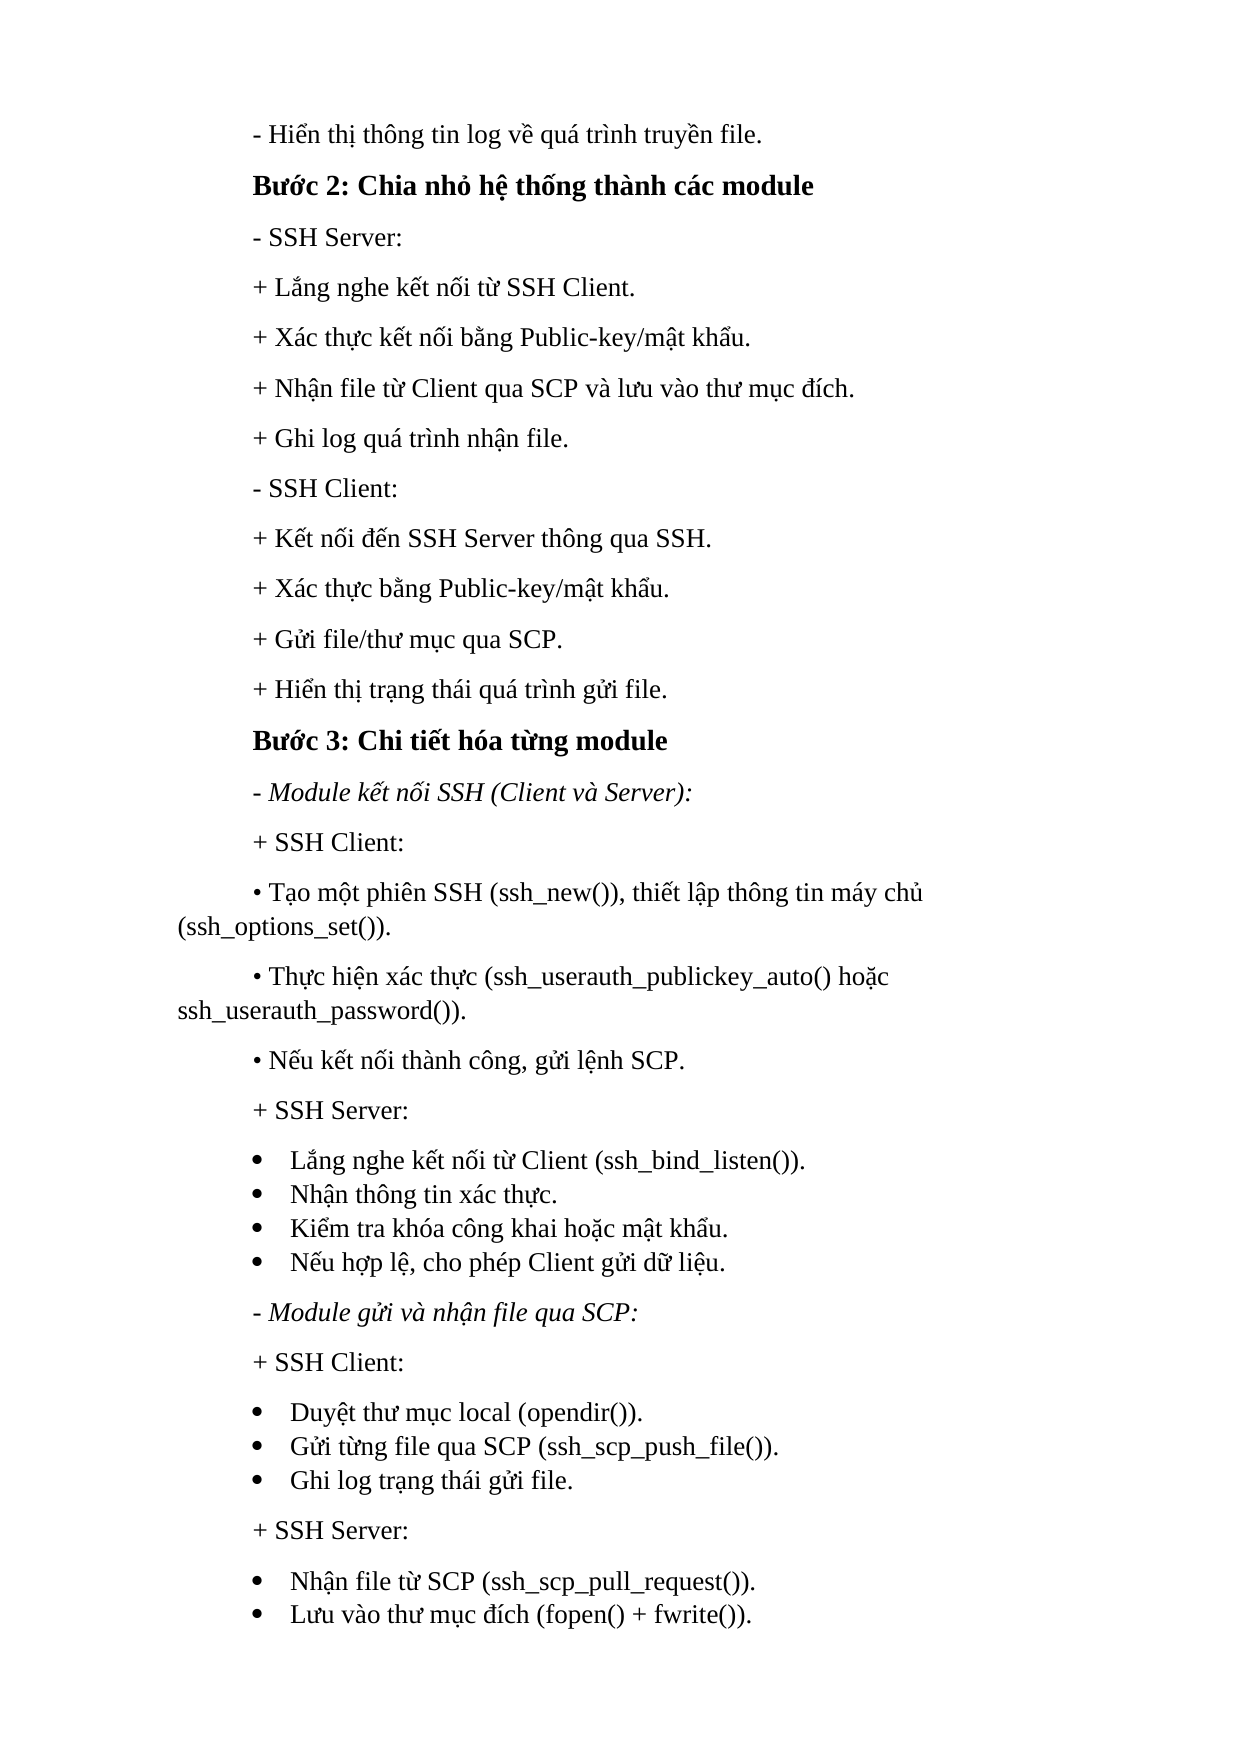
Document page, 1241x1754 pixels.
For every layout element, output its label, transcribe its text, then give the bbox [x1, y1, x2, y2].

text - SSH Server: [177, 221, 1122, 252]
text + Lắng nghe kết nối từ SSH Client. [177, 271, 1122, 302]
text + SSH Client: [215, 1346, 1122, 1377]
text • Tạo một phiên SSH (ssh_new()), thiết lập thông tin máy chủ (ssh_options_set()). [177, 876, 1122, 941]
text • Nếu kết nối thành công, gửi lệnh SCP. [177, 1044, 1122, 1075]
text - Module gửi và nhận file qua SCP: [177, 1296, 1122, 1327]
text + SSH Server: [215, 1514, 1122, 1546]
list Nhận thông tin xác thực. [252, 1178, 1122, 1209]
list Nếu hợp lệ, cho phép Client gửi dữ liệu. [252, 1246, 1122, 1277]
list Ghi log trạng thái gửi file. [252, 1464, 1122, 1495]
text + SSH Server: [177, 1094, 1122, 1125]
list Kiểm tra khóa công khai hoặc mật khẩu. [252, 1212, 1122, 1243]
text • Thực hiện xác thực (ssh_userauth_publickey_auto() hoặc ssh_userauth_password()). [177, 960, 1122, 1025]
text Bước 2: Chia nhỏ hệ thống thành các module [177, 168, 1122, 202]
list Nhận file từ SCP (ssh_scp_pull_request()). [252, 1564, 1122, 1596]
text + Gửi file/thư mục qua SCP. [252, 623, 1122, 654]
text - Module kết nối SSH (Client và Server): [177, 776, 1122, 807]
text + Nhận file từ Client qua SCP và lưu vào thư mục đích. [177, 372, 1122, 403]
list Gửi từng file qua SCP (ssh_scp_push_file()). [252, 1430, 1122, 1461]
text + Xác thực bằng Public-key/mật khẩu. [252, 573, 1122, 604]
text Bước 3: Chi tiết hóa từng module [177, 723, 1122, 757]
text + Ghi log quá trình nhận file. [177, 422, 1122, 453]
text + Kết nối đến SSH Server thông qua SSH. [252, 522, 1122, 553]
text + SSH Client: [177, 826, 1122, 857]
list Lắng nghe kết nối từ Client (ssh_bind_listen()). [252, 1144, 1122, 1176]
text - Hiển thị thông tin log về quá trình truyền file. [215, 118, 1122, 149]
list Duyệt thư mục local (opendir()). [252, 1396, 1122, 1428]
list Lưu vào thư mục đích (fopen() + fwrite()). [252, 1598, 1122, 1629]
text + Hiển thị trạng thái quá trình gửi file. [252, 673, 1122, 704]
text - SSH Client: [177, 472, 1122, 503]
text + Xác thực kết nối bằng Public-key/mật khẩu. [177, 322, 1122, 353]
